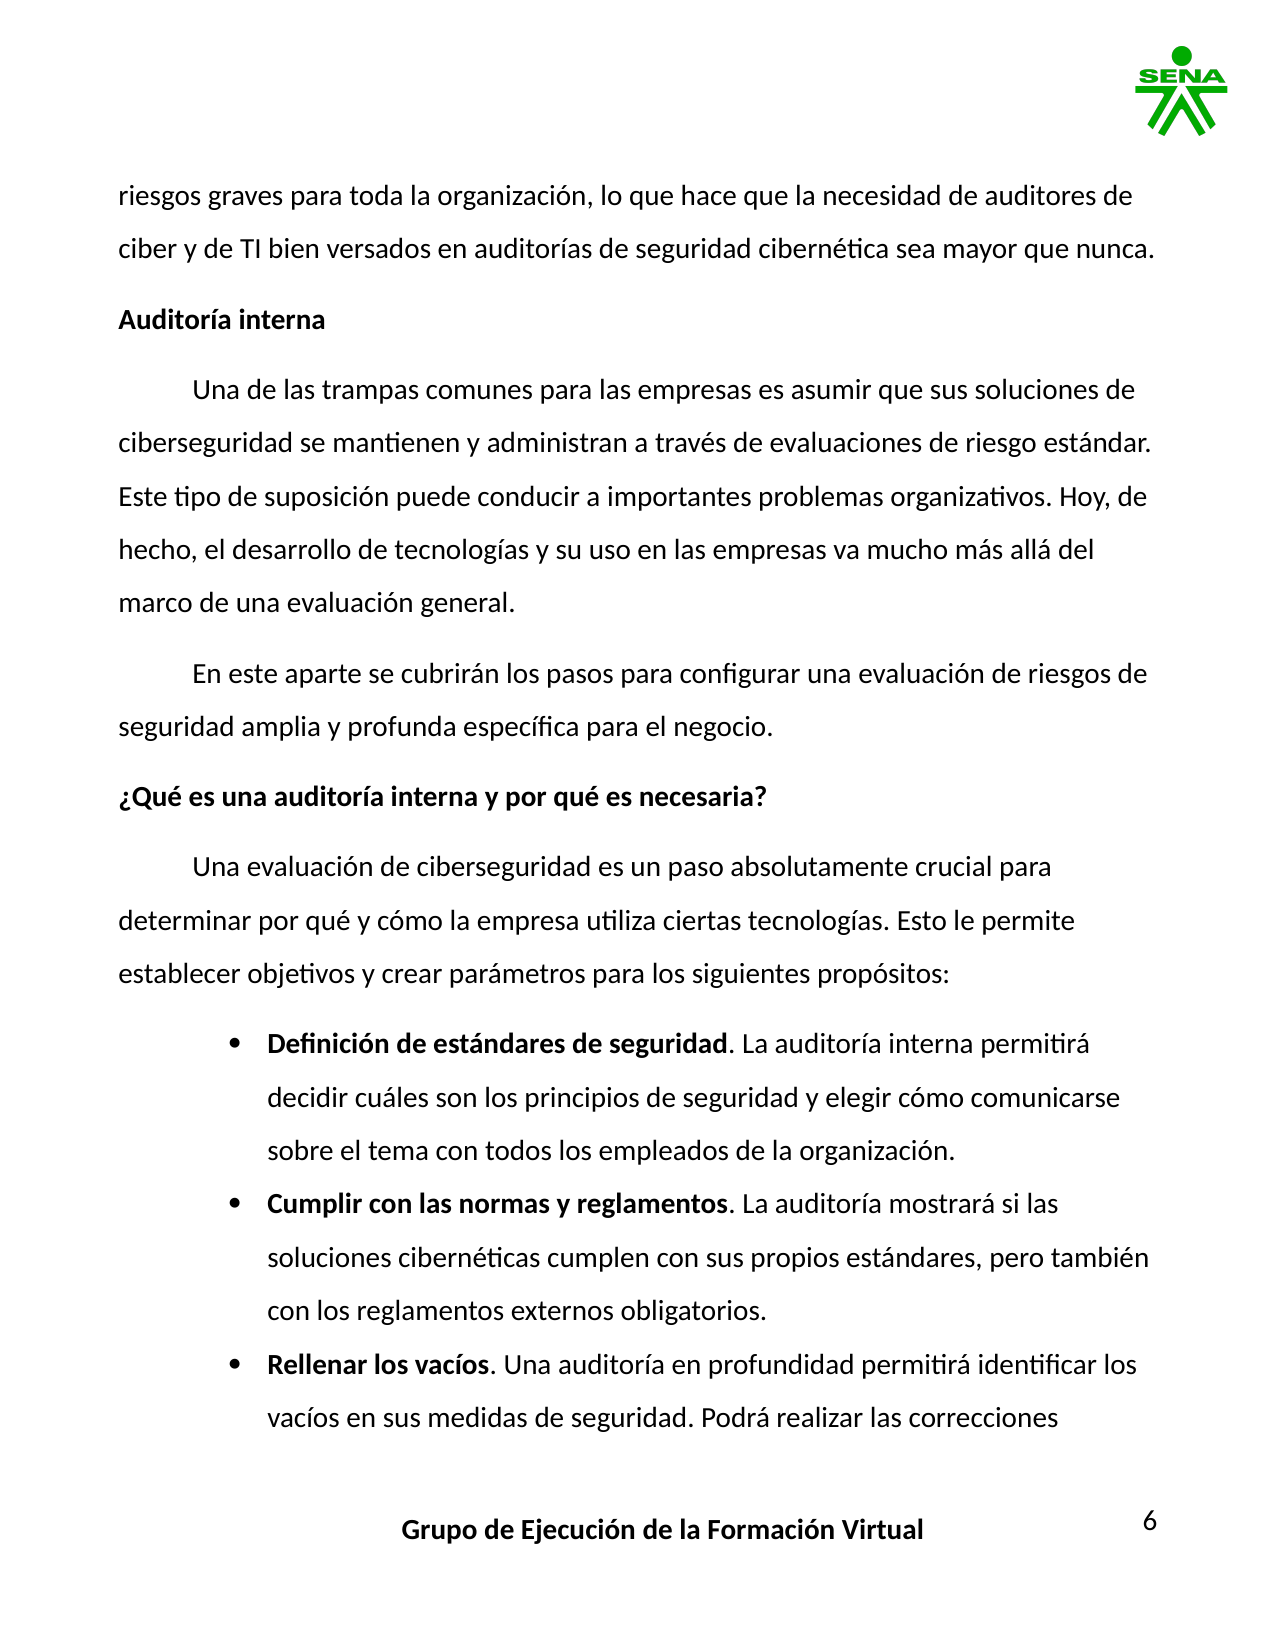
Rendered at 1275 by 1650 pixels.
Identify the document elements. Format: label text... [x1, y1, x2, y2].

list Cumplir con las normas y reglamentos. La auditoría mostrará si las soluciones cibernéticas cumplen con sus propios estándares, pero también con los reglamentos externos obligatorios. [229, 1186, 1157, 1328]
list Definición de estándares de seguridad. La auditoría interna permitirá decidir cuáles son los principios de seguridad y elegir cómo comunicarse sobre el tema con todos los empleados de la organización. [229, 1025, 1157, 1168]
text Una evaluación de ciberseguridad es un paso absolutamente crucial para determinar por qué y cómo la empresa utiliza ciertas tecnologías. Esto le permite establecer objetivos y crear parámetros para los siguientes propósitos: [118, 848, 1157, 991]
text En este aparte se cubrirán los pasos para configurar una evaluación de riesgos de seguridad amplia y profunda específica para el negocio. [118, 655, 1157, 744]
text Auditoría interna [118, 301, 1157, 336]
text Una de las trampas comunes para las empresas es asumir que sus soluciones de ciberseguridad se mantienen y administran a través de evaluaciones de riesgo estándar. Este tipo de suposición puede conducir a importantes problemas organizativos. Hoy, de hecho, el desarrollo de tecnologías y su uso en las empresas va mucho más allá del marco de una evaluación general. [118, 371, 1157, 620]
text ¿Qué es una auditoría interna y por qué es necesaria? [118, 778, 1157, 814]
picture [1135, 46, 1228, 136]
